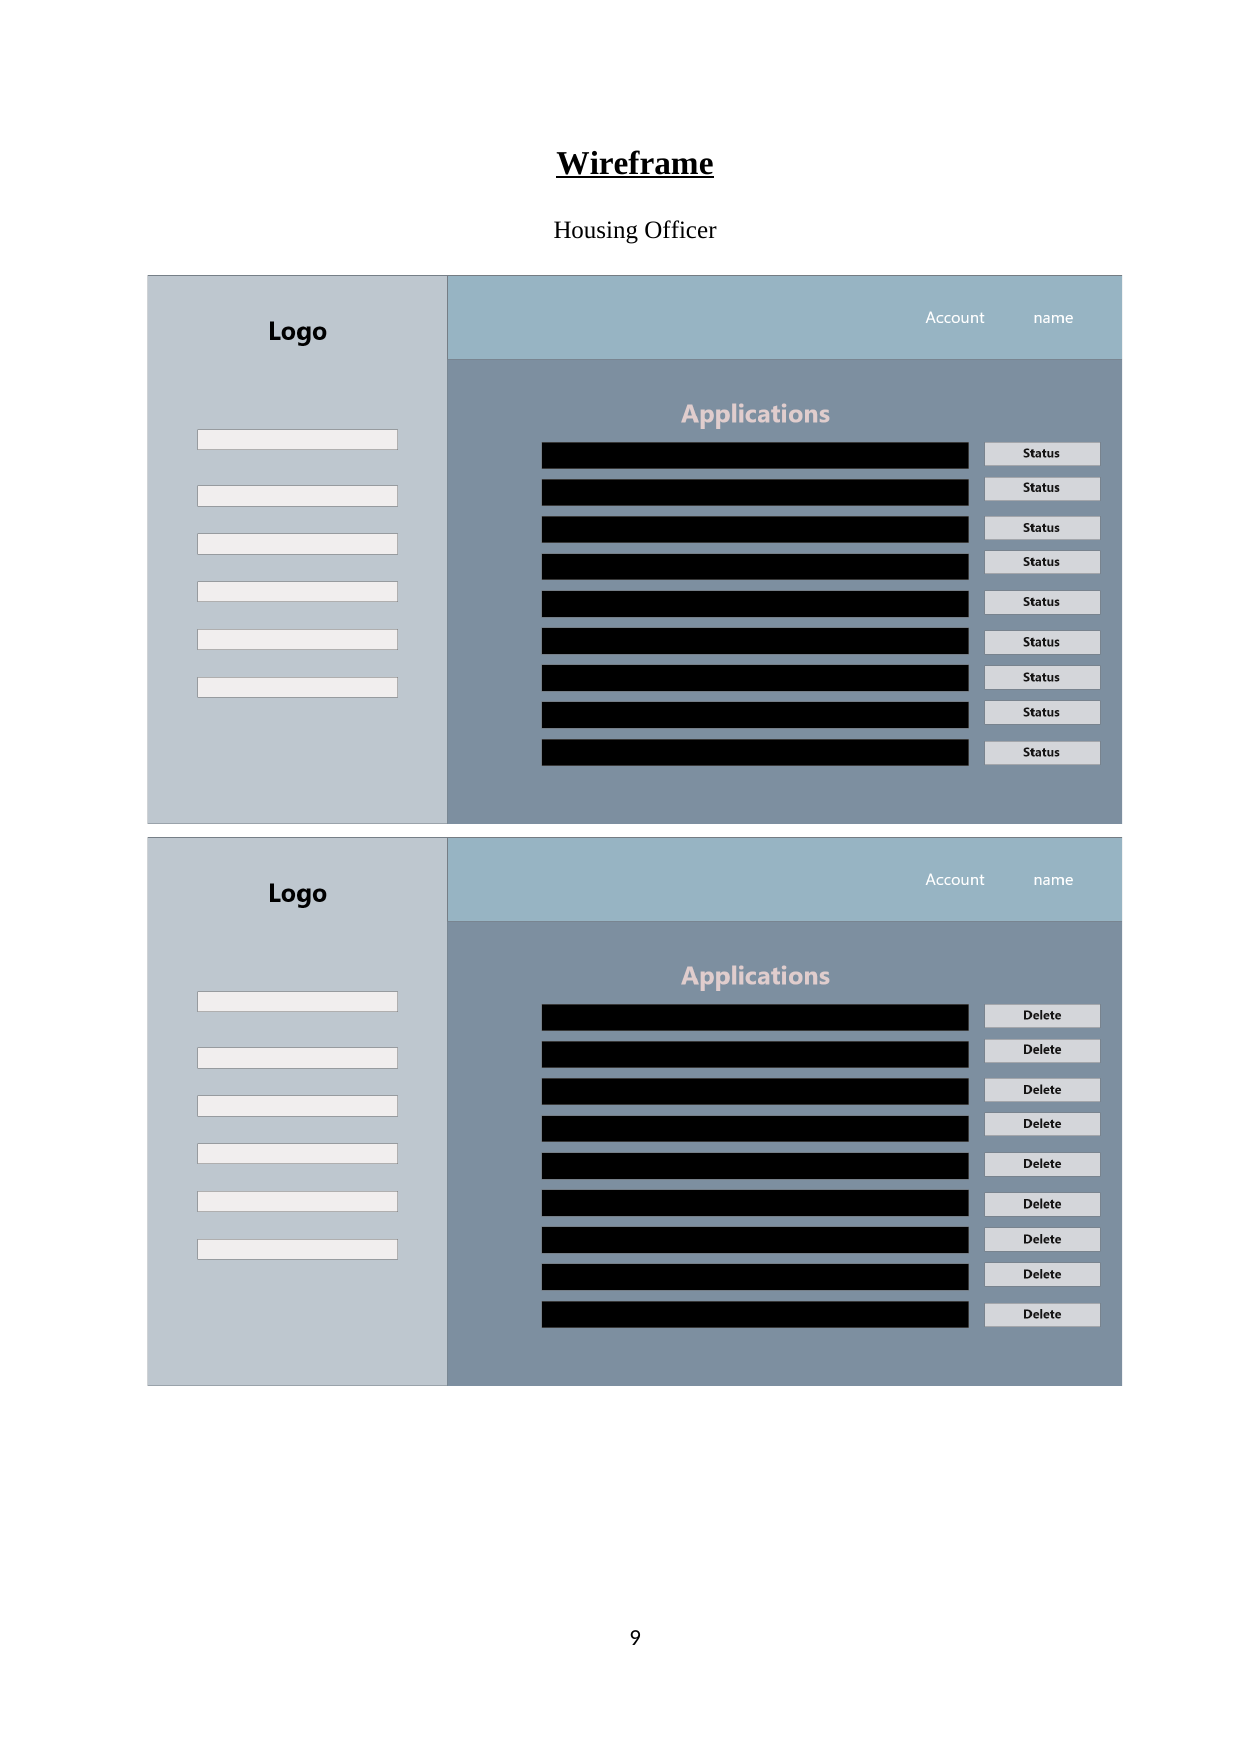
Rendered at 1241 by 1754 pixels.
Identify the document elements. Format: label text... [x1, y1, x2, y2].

picture [147, 275, 1123, 824]
text Wireframe [148, 143, 1122, 181]
text Housing Officer [148, 216, 1122, 244]
picture [147, 837, 1123, 1386]
